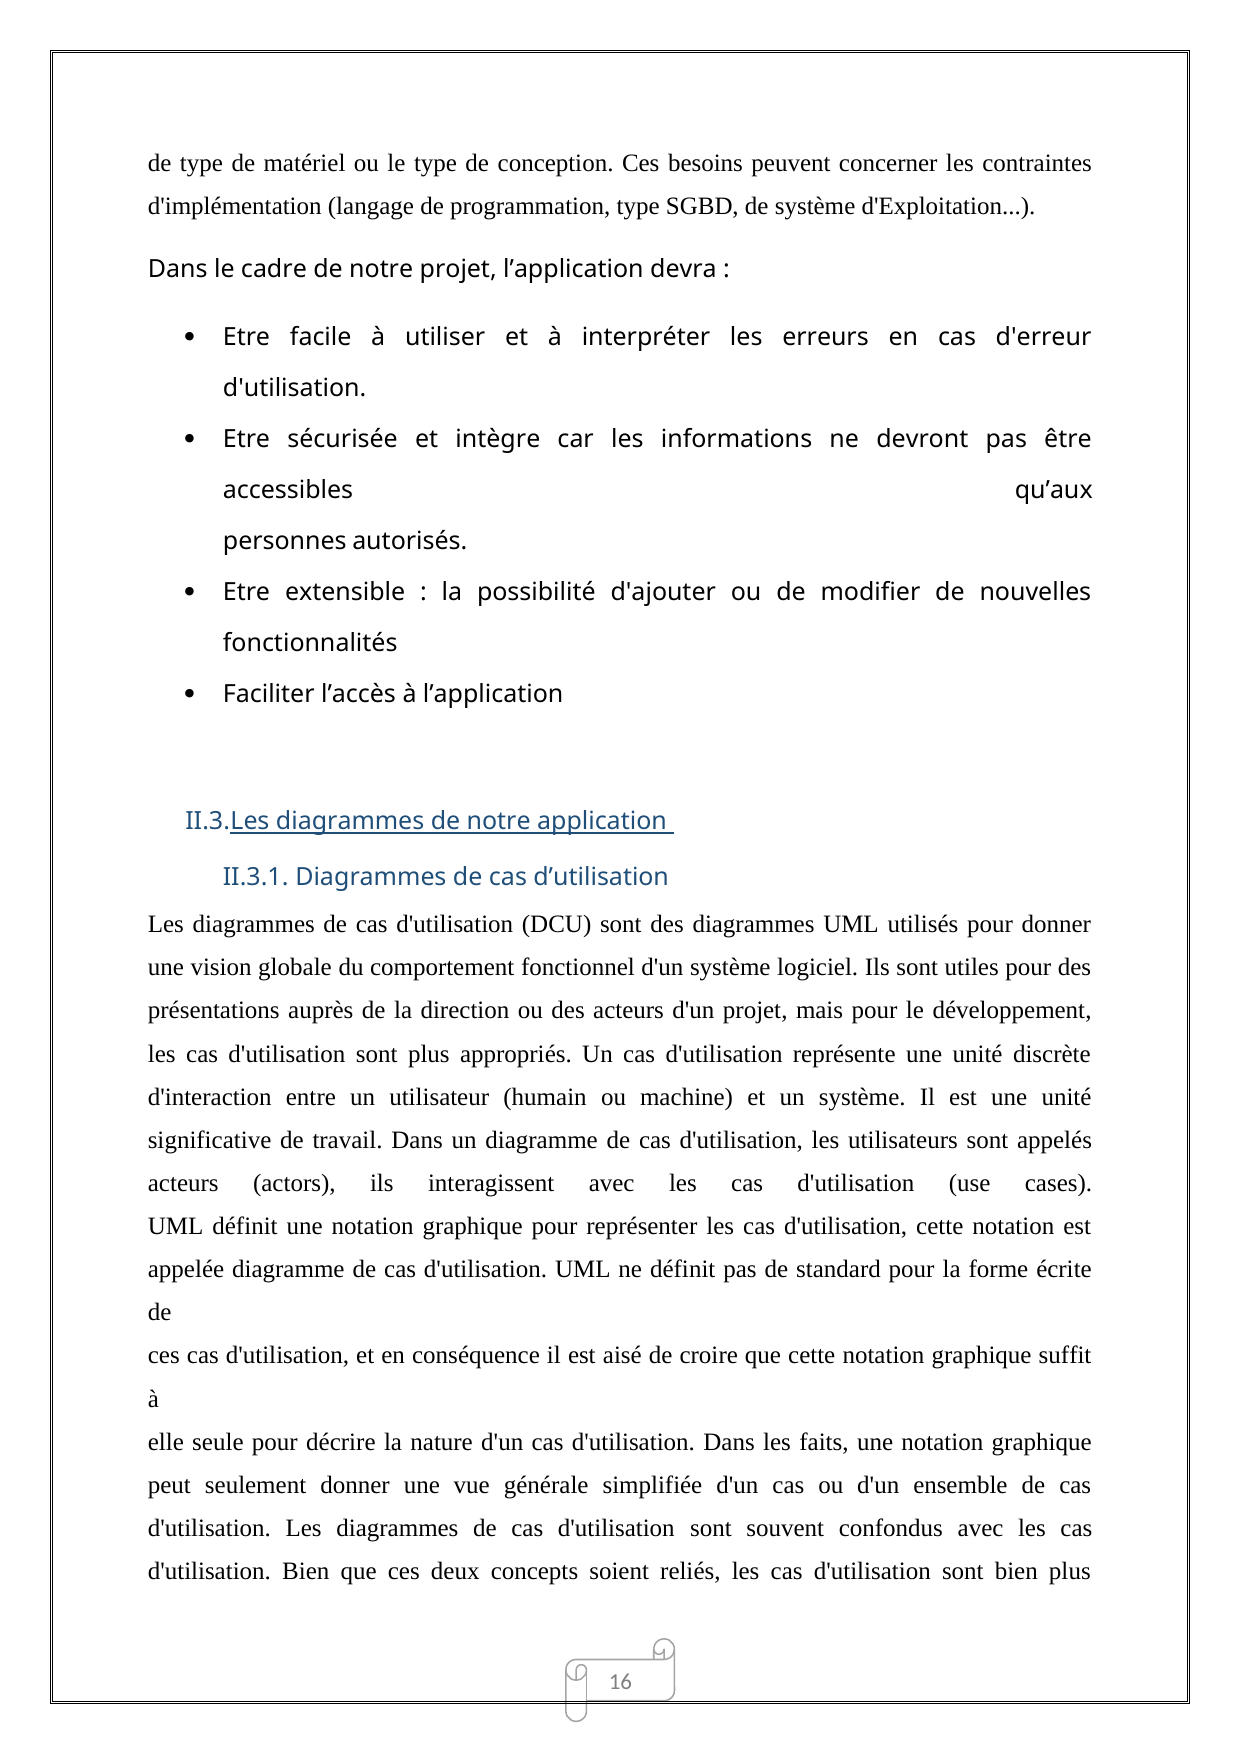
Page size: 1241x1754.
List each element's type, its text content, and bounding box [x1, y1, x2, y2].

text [148, 148, 1093, 219]
list Etre sécurisée et intègre car les informations ne devront pas être accessibles qu’aux personnes autorisés. [185, 420, 1093, 556]
text Dans le cadre de notre projet, l’application devra : [148, 251, 1093, 284]
list Faciliter l’accès à l’application [185, 676, 1093, 709]
subtitle Diagrammes de cas d’utilisation [223, 858, 1093, 892]
list Etre facile à utiliser et à interpréter les erreurs en cas d'erreur d'utilisation. [185, 318, 1093, 403]
list Etre extensible : la possibilité d'ajouter ou de modifier de nouvelles fonctionnalités [185, 573, 1093, 658]
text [148, 909, 1093, 1585]
subtitle Les diagrammes de notre application [185, 803, 1093, 837]
